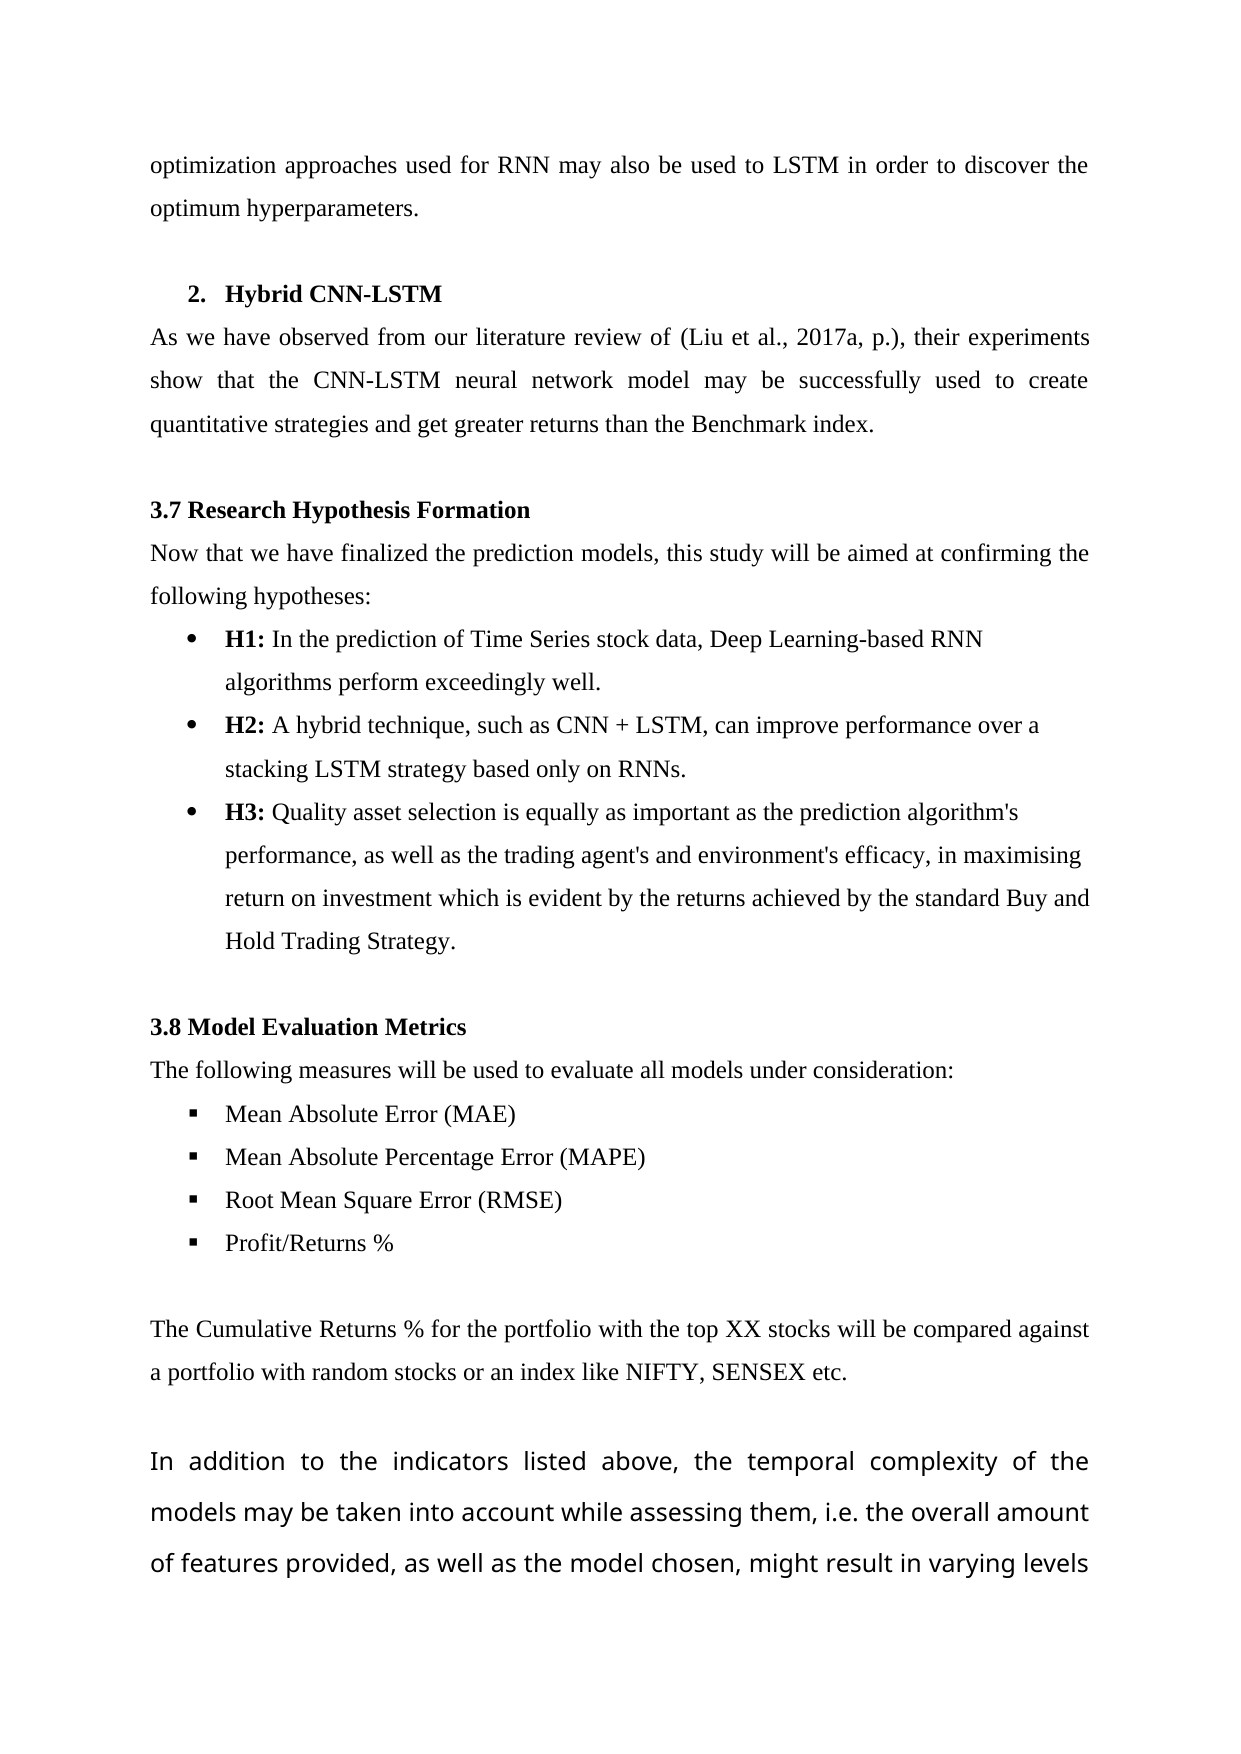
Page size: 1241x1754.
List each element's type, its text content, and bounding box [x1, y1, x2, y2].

text The following measures will be used to evaluate all models under consideration: [150, 1056, 1090, 1084]
list Profit/Returns % [187, 1228, 1090, 1257]
list Mean Absolute Error (MAE) [187, 1099, 1090, 1127]
text Now that we have finalized the prediction models, this study will be aimed at confirming the following hypotheses: [150, 538, 1090, 610]
list Mean Absolute Percentage Error (MAPE) [187, 1142, 1090, 1171]
list H3: Quality asset selection is equally as important as the prediction algorithm's performance, as well as the trading agent's and environment's efficacy, in maximising return on investment which is evident by the returns achieved by the standard Buy and Hold Trading Strategy. [187, 797, 1090, 955]
list Root Mean Square Error (RMSE) [187, 1185, 1090, 1214]
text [150, 1444, 1090, 1580]
list H1: In the prediction of Time Series stock data, Deep Learning-based RNN algorithms perform exceedingly well. [187, 624, 1090, 696]
list Hybrid CNN-LSTM [187, 279, 1090, 308]
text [150, 150, 1090, 222]
list Model Evaluation Metrics [150, 1012, 1090, 1041]
text 3.7 Research Hypothesis Formation [150, 495, 1090, 524]
list H2: A hybrid technique, such as CNN + LSTM, can improve performance over a stacking LSTM strategy based only on RNNs. [187, 711, 1090, 782]
text The Cumulative Returns % for the portfolio with the top XX stocks will be compared against a portfolio with random stocks or an index like NIFTY, SENSEX etc. [150, 1314, 1090, 1386]
text As we have observed from our literature review of (Liu et al., 2017a, p.), their experiments show that the CNN-LSTM neural network model may be successfully used to create quantitative strategies and get greater returns than the Benchmark index. [150, 322, 1090, 437]
